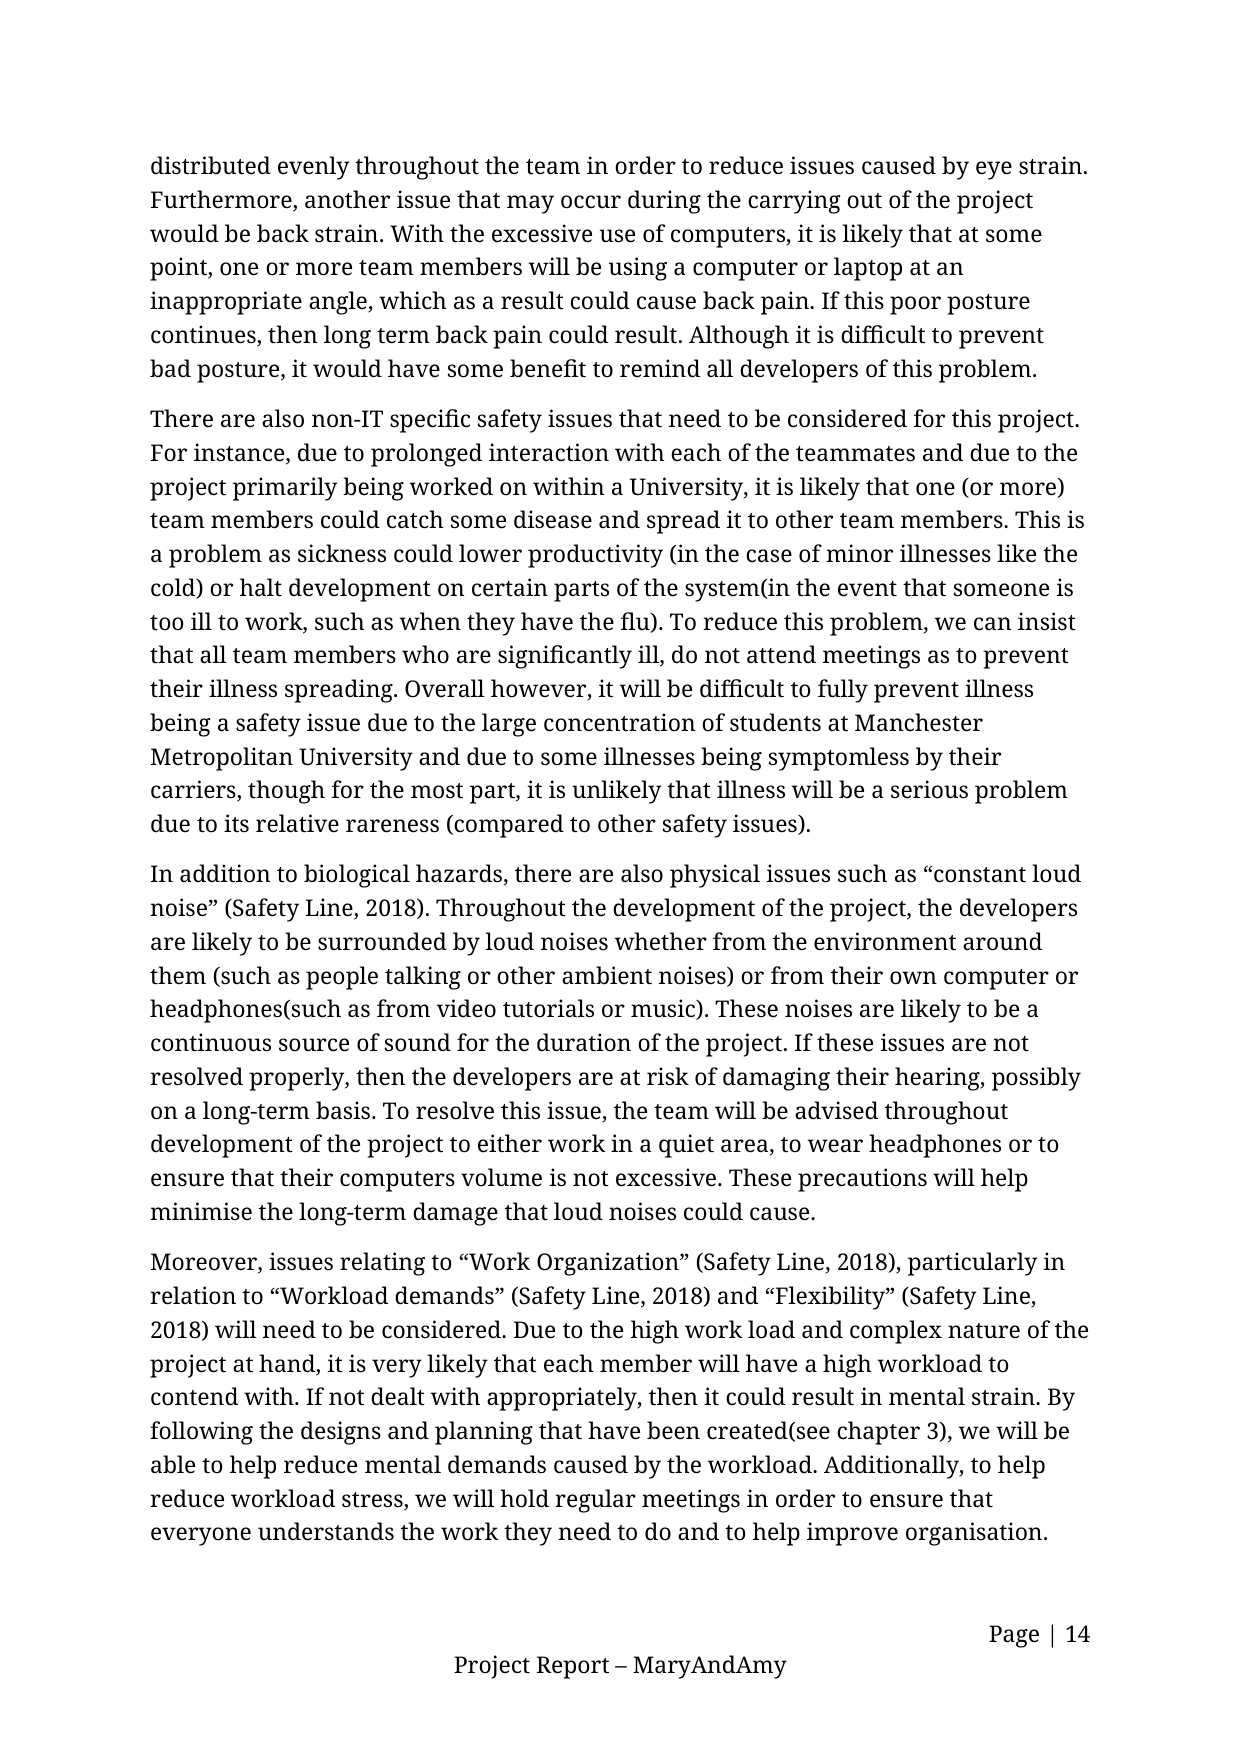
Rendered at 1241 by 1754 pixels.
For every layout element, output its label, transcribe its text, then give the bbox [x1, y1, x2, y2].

text Moreover, issues relating to “Work Organization” (Safety Line, 2018), particularly in relation to “Workload demands” (Safety Line, 2018) and “Flexibility” (Safety Line, 2018) will need to be considered. Due to the high work load and complex nature of the project at hand, it is very likely that each member will have a high workload to contend with. If not dealt with appropriately, then it could result in mental strain. By following the designs and planning that have been created(see chapter 3), we will be able to help reduce mental demands caused by the workload. Additionally, to help reduce workload stress, we will hold regular meetings in order to ensure that everyone understands the work they need to do and to help improve organisation. [150, 1246, 1090, 1547]
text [150, 150, 1090, 384]
text In addition to biological hazards, there are also physical issues such as “constant loud noise” (Safety Line, 2018). Throughout the development of the project, the developers are likely to be surrounded by loud noises whether from the environment around them (such as people talking or other ambient noises) or from their own computer or headphones(such as from video tutorials or music). These noises are likely to be a continuous source of sound for the duration of the project. If these issues are not resolved properly, then the developers are at risk of damaging their hearing, possibly on a long-term basis. To resolve this issue, the team will be advised throughout development of the project to either work in a quiet area, to wear headphones or to ensure that their computers volume is not excessive. These precautions will help minimise the long-term damage that loud noises could cause. [150, 858, 1090, 1227]
text There are also non-IT specific safety issues that need to be considered for this project. For instance, due to prolonged interaction with each of the teammates and due to the project primarily being worked on within a University, it is likely that one (or more) team members could catch some disease and spread it to other team members. This is a problem as sickness could lower productivity (in the case of minor illnesses like the cold) or halt development on certain parts of the system(in the event that someone is too ill to work, such as when they have the flu). To reduce this problem, we can insist that all team members who are significantly ill, do not attend meetings as to prevent their illness spreading. Overall however, it will be difficult to fully prevent illness being a safety issue due to the large concentration of students at Manchester Metropolitan University and due to some illnesses being symptomless by their carriers, though for the most part, it is unlikely that illness will be a serious problem due to its relative rareness (compared to other safety issues). [150, 403, 1090, 839]
